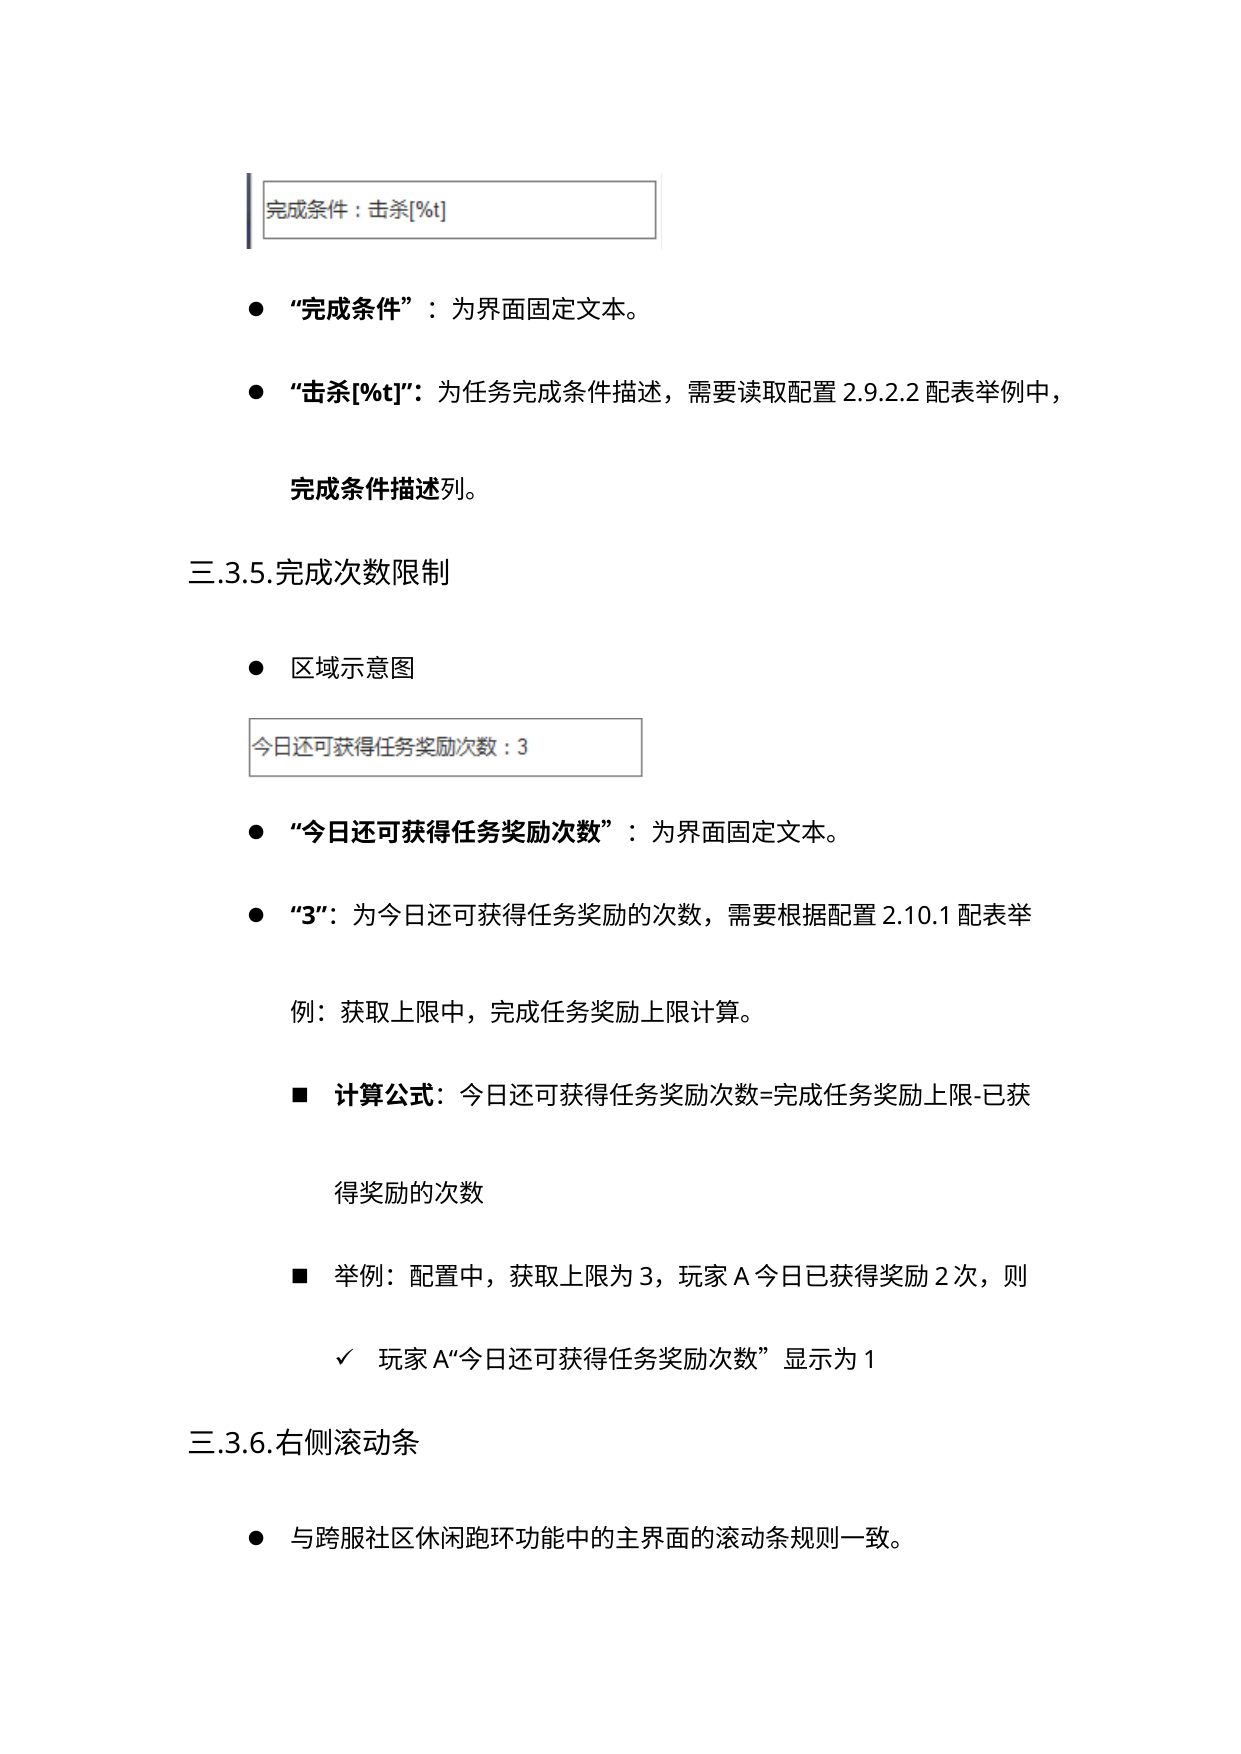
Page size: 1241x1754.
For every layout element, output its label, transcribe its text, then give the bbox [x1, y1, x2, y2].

list “3”：为今日还可获得任务奖励的次数，需要根据配置2.10.1配表举例：获取上限中，完成任务奖励上限计算。 [247, 881, 1053, 1043]
list 与跨服社区休闲跑环功能中的主界面的滚动条规则一致。 [247, 1504, 1053, 1569]
picture [246, 173, 663, 249]
picture [246, 718, 646, 782]
list 计算公式：今日还可获得任务奖励次数=完成任务奖励上限-已获得奖励的次数 [290, 1061, 1053, 1224]
list 玩家A“今日还可获得任务奖励次数”显示为1 [334, 1325, 1053, 1390]
list “击杀[%t]”：为任务完成条件描述，需要读取配置2.9.2.2配表举例中，完成条件描述列。 [247, 358, 1053, 520]
text 右侧滚动条 [187, 1408, 1053, 1473]
list 举例：配置中，获取上限为3，玩家A今日已获得奖励2次，则 [290, 1242, 1053, 1307]
list 区域示意图 [247, 634, 1053, 699]
list “今日还可获得任务奖励次数”：为界面固定文本。 [247, 798, 1053, 863]
text 完成次数限制 [187, 538, 1053, 603]
list “完成条件”：为界面固定文本。 [247, 275, 1053, 340]
